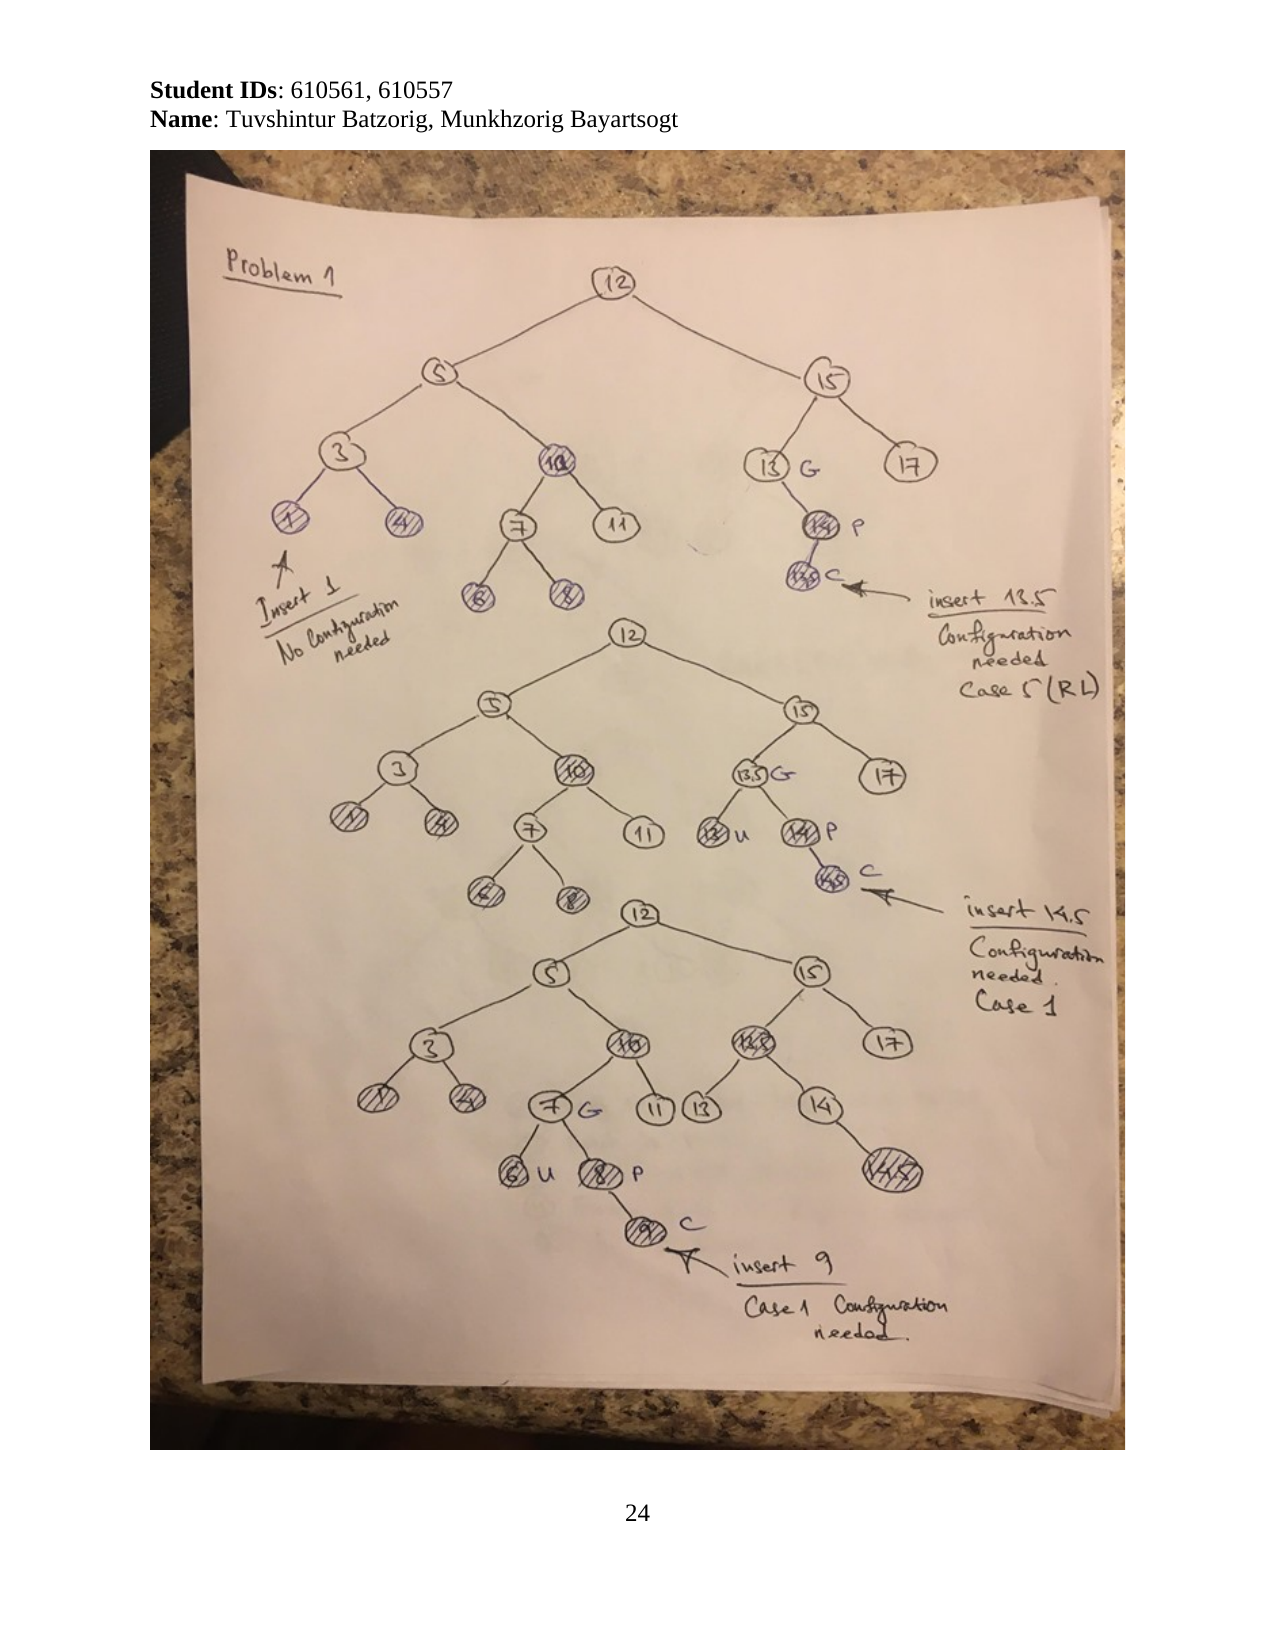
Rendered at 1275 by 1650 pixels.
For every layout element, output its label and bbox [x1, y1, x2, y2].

picture [150, 150, 1125, 1450]
